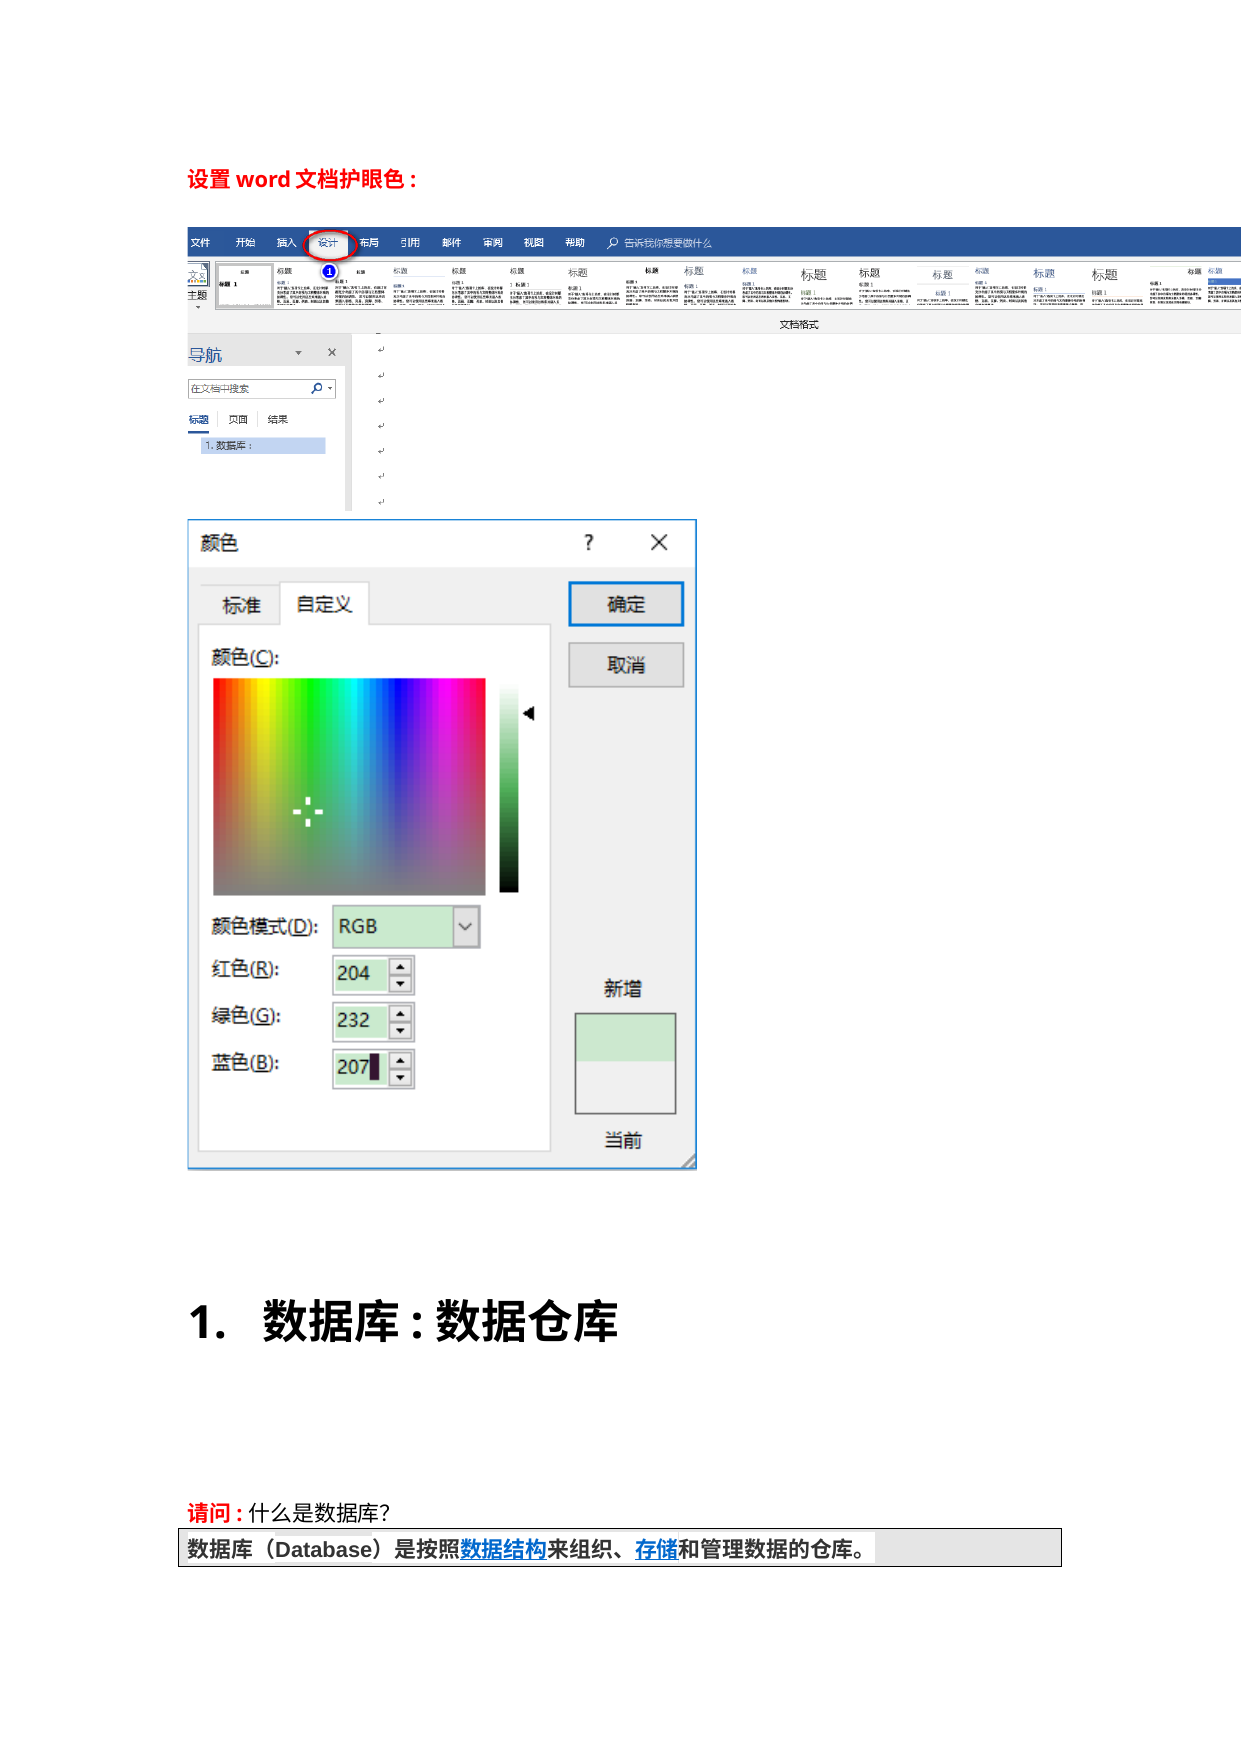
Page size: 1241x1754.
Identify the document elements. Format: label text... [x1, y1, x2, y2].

picture [187, 227, 1241, 511]
picture [187, 519, 697, 1171]
text 数据库（Database）是按照数据结构来组织、存储和管理数据的仓库。 [179, 1529, 1061, 1566]
text 请问 : 什么是数据库？ [187, 1496, 1053, 1528]
subtitle 数据库 : 数据仓库 [187, 1270, 1053, 1367]
text 设置word文档护眼色 : [187, 162, 1053, 194]
